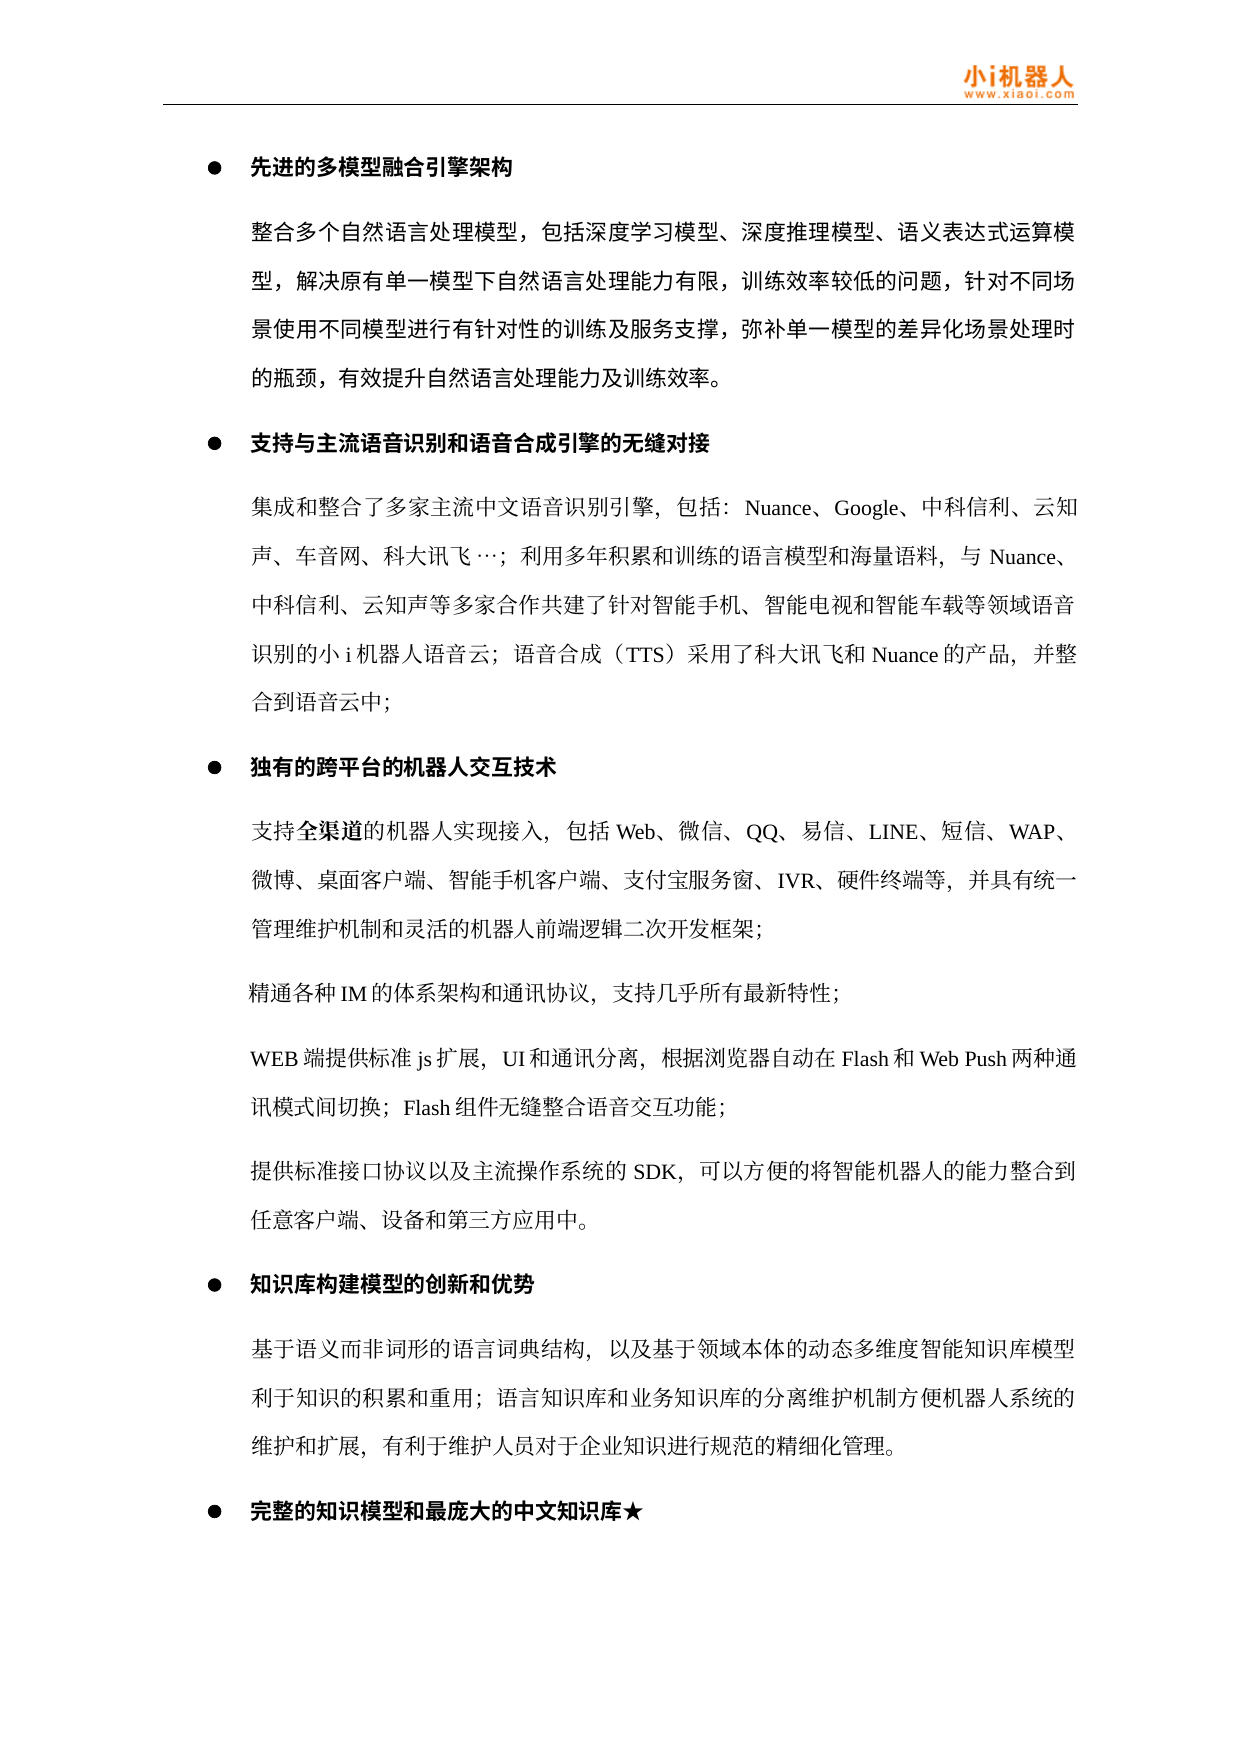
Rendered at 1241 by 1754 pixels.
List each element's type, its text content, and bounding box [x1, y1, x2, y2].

text 集成和整合了多家主流中文语音识别引擎，包括：Nuance、Google、中科信利、云知声、车音网、科大讯飞 …；利用多年积累和训练的语言模型和海量语料，与Nuance、中科信利、云知声等多家合作共建了针对智能手机、智能电视和智能车载等领域语音识别的小i机器人语音云；语音合成（TTS）采用了科大讯飞和Nuance的产品，并整合到语音云中； [251, 490, 1078, 717]
picture [961, 59, 1078, 102]
list 知识库构建模型的创新和优势 [206, 1267, 1078, 1299]
text 整合多个自然语言处理模型，包括深度学习模型、深度推理模型、语义表达式运算模型，解决原有单一模型下自然语言处理能力有限，训练效率较低的问题，针对不同场景使用不同模型进行有针对性的训练及服务支撑，弥补单一模型的差异化场景处理时的瓶颈，有效提升自然语言处理能力及训练效率。 [251, 214, 1078, 393]
text 支持全渠道的机器人实现接入，包括Web、微信、QQ、易信、LINE、短信、WAP、微博、桌面客户端、智能手机客户端、支付宝服务窗、IVR、硬件终端等，并具有统一管理维护机制和灵活的机器人前端逻辑二次开发框架； [251, 814, 1078, 944]
list 先进的多模型融合引擎架构 [206, 150, 1078, 182]
text WEB端提供标准js扩展，UI和通讯分离，根据浏览器自动在Flash和Web Push两种通讯模式间切换；Flash组件无缝整合语音交互功能； [250, 1041, 1078, 1122]
list 支持与主流语音识别和语音合成引擎的无缝对接 [206, 425, 1078, 458]
list 独有的跨平台的机器人交互技术 [206, 749, 1078, 782]
list 完整的知识模型和最庞大的中文知识库★ [206, 1493, 1078, 1526]
text 提供标准接口协议以及主流操作系统的SDK，可以方便的将智能机器人的能力整合到任意客户端、设备和第三方应用中。 [250, 1154, 1078, 1235]
text 精通各种IM的体系架构和通讯协议，支持几乎所有最新特性； [237, 976, 1078, 1008]
text 基于语义而非词形的语言词典结构，以及基于领域本体的动态多维度智能知识库模型利于知识的积累和重用；语言知识库和业务知识库的分离维护机制方便机器人系统的维护和扩展，有利于维护人员对于企业知识进行规范的精细化管理。 [251, 1332, 1078, 1462]
